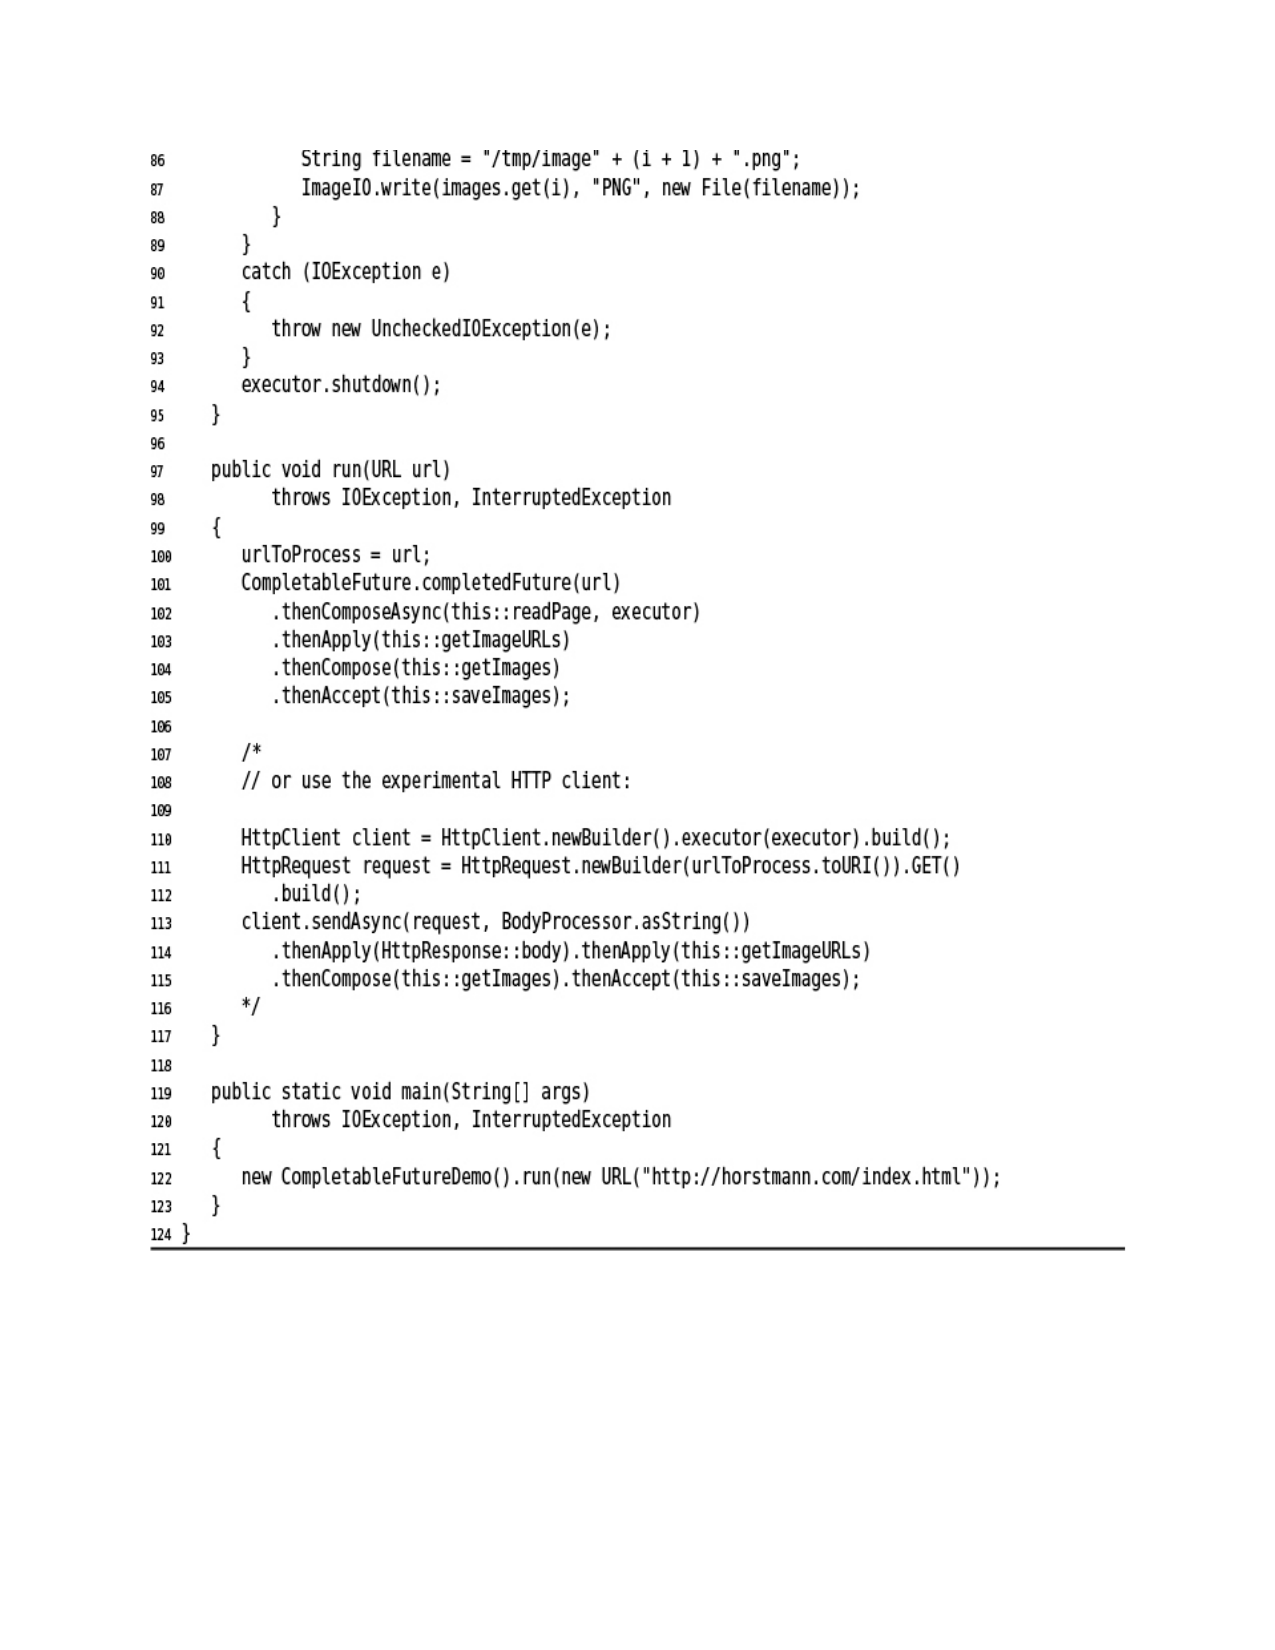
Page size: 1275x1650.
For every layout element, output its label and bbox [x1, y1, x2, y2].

picture [150, 150, 1125, 1251]
